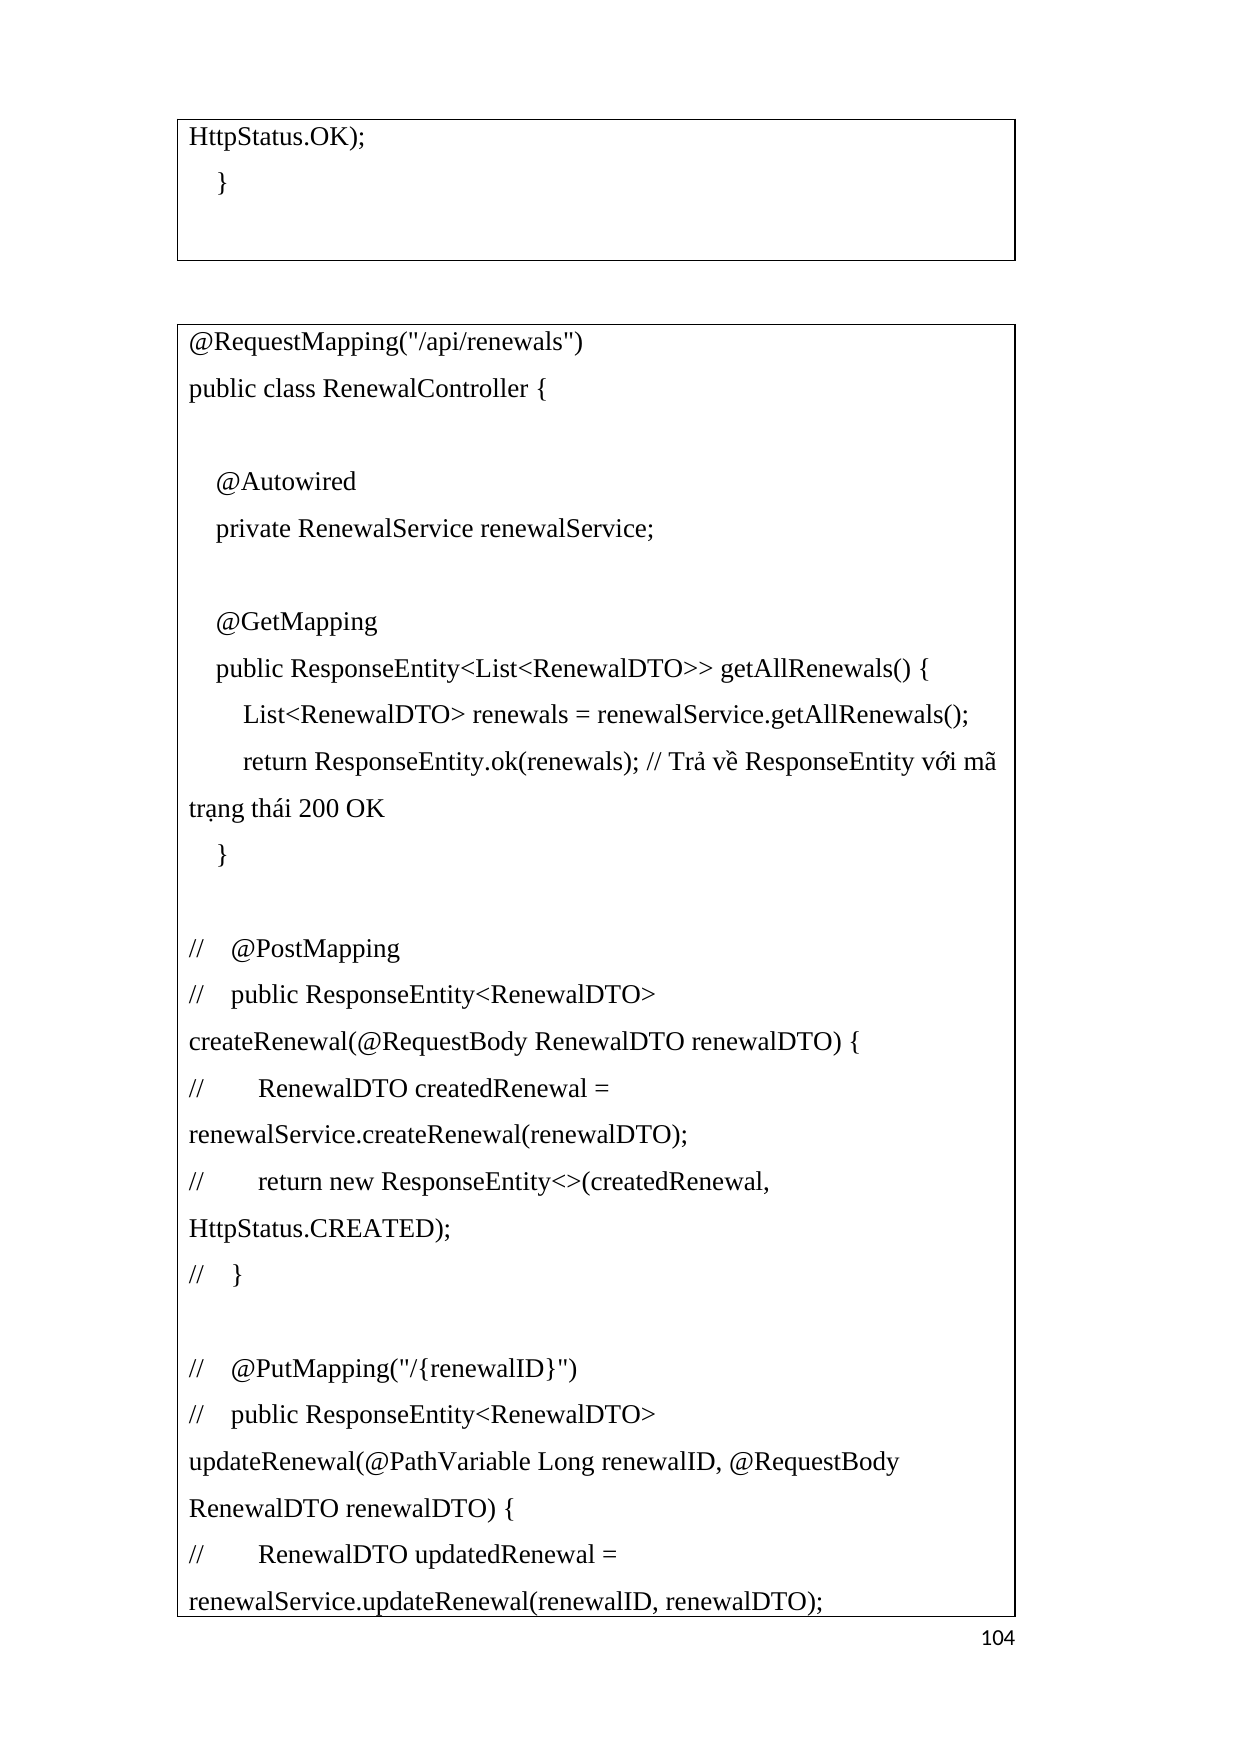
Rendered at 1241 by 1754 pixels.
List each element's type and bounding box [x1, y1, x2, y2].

table_header [178, 325, 1014, 1616]
table_header [178, 120, 1014, 259]
